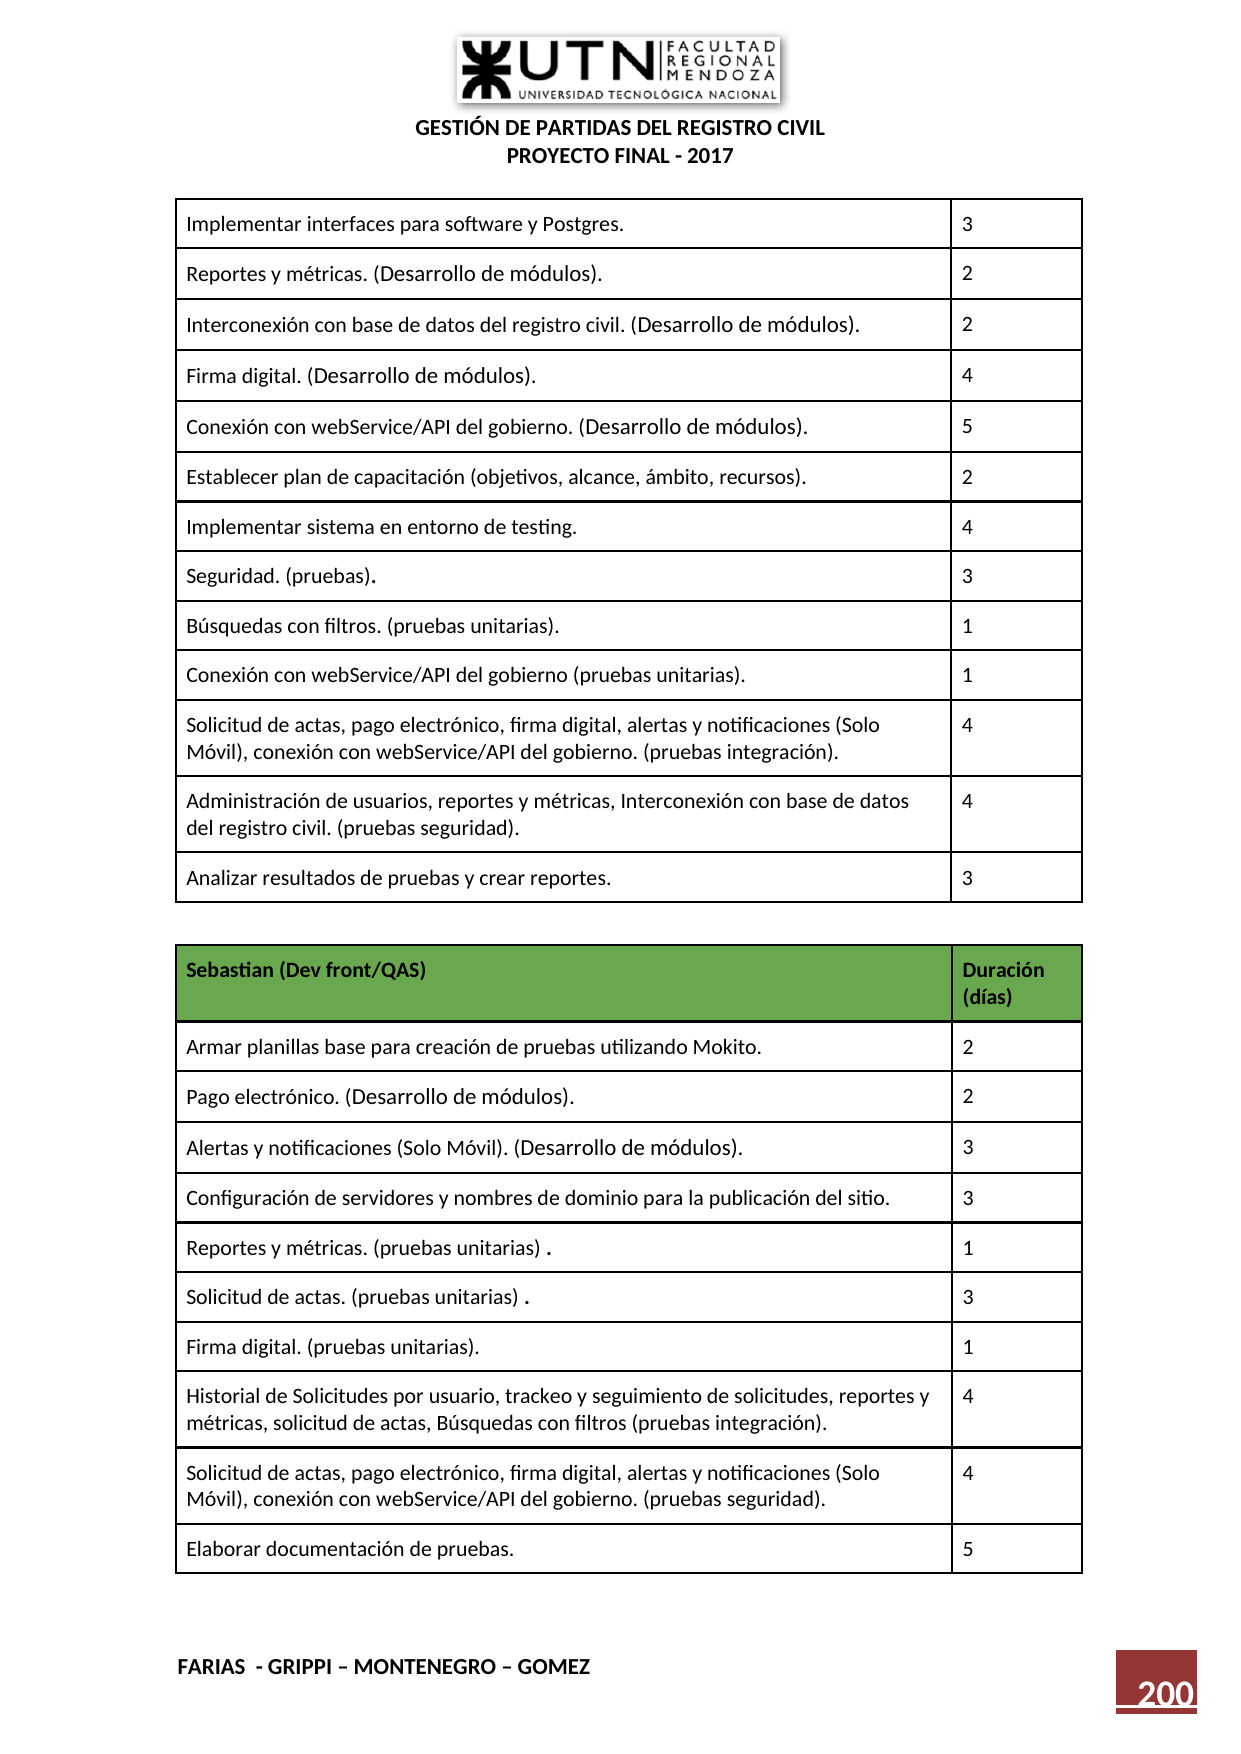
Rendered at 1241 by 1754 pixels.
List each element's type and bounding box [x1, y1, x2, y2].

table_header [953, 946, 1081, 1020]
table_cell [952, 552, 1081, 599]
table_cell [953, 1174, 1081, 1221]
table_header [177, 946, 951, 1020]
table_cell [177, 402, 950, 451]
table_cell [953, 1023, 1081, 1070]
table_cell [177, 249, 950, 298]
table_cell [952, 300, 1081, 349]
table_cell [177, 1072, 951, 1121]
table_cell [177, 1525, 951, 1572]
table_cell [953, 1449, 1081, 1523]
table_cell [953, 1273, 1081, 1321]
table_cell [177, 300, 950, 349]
picture [449, 29, 791, 114]
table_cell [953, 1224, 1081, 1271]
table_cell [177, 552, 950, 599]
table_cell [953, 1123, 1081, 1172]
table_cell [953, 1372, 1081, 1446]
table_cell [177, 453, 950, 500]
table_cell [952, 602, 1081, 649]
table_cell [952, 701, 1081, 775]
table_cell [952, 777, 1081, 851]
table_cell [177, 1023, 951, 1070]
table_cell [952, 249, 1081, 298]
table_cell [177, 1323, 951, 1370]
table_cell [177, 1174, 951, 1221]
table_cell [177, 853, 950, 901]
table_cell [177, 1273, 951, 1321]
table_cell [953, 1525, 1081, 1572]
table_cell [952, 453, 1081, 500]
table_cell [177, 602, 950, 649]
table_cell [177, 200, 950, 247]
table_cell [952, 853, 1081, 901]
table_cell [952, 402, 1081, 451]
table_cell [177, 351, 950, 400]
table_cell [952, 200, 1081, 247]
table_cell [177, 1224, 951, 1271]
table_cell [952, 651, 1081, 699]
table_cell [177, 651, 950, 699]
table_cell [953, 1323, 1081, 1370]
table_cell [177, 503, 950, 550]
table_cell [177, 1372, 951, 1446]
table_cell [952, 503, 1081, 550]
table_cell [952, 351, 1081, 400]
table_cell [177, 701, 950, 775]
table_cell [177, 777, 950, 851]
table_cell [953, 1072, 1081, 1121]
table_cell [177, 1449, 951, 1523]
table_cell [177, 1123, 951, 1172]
